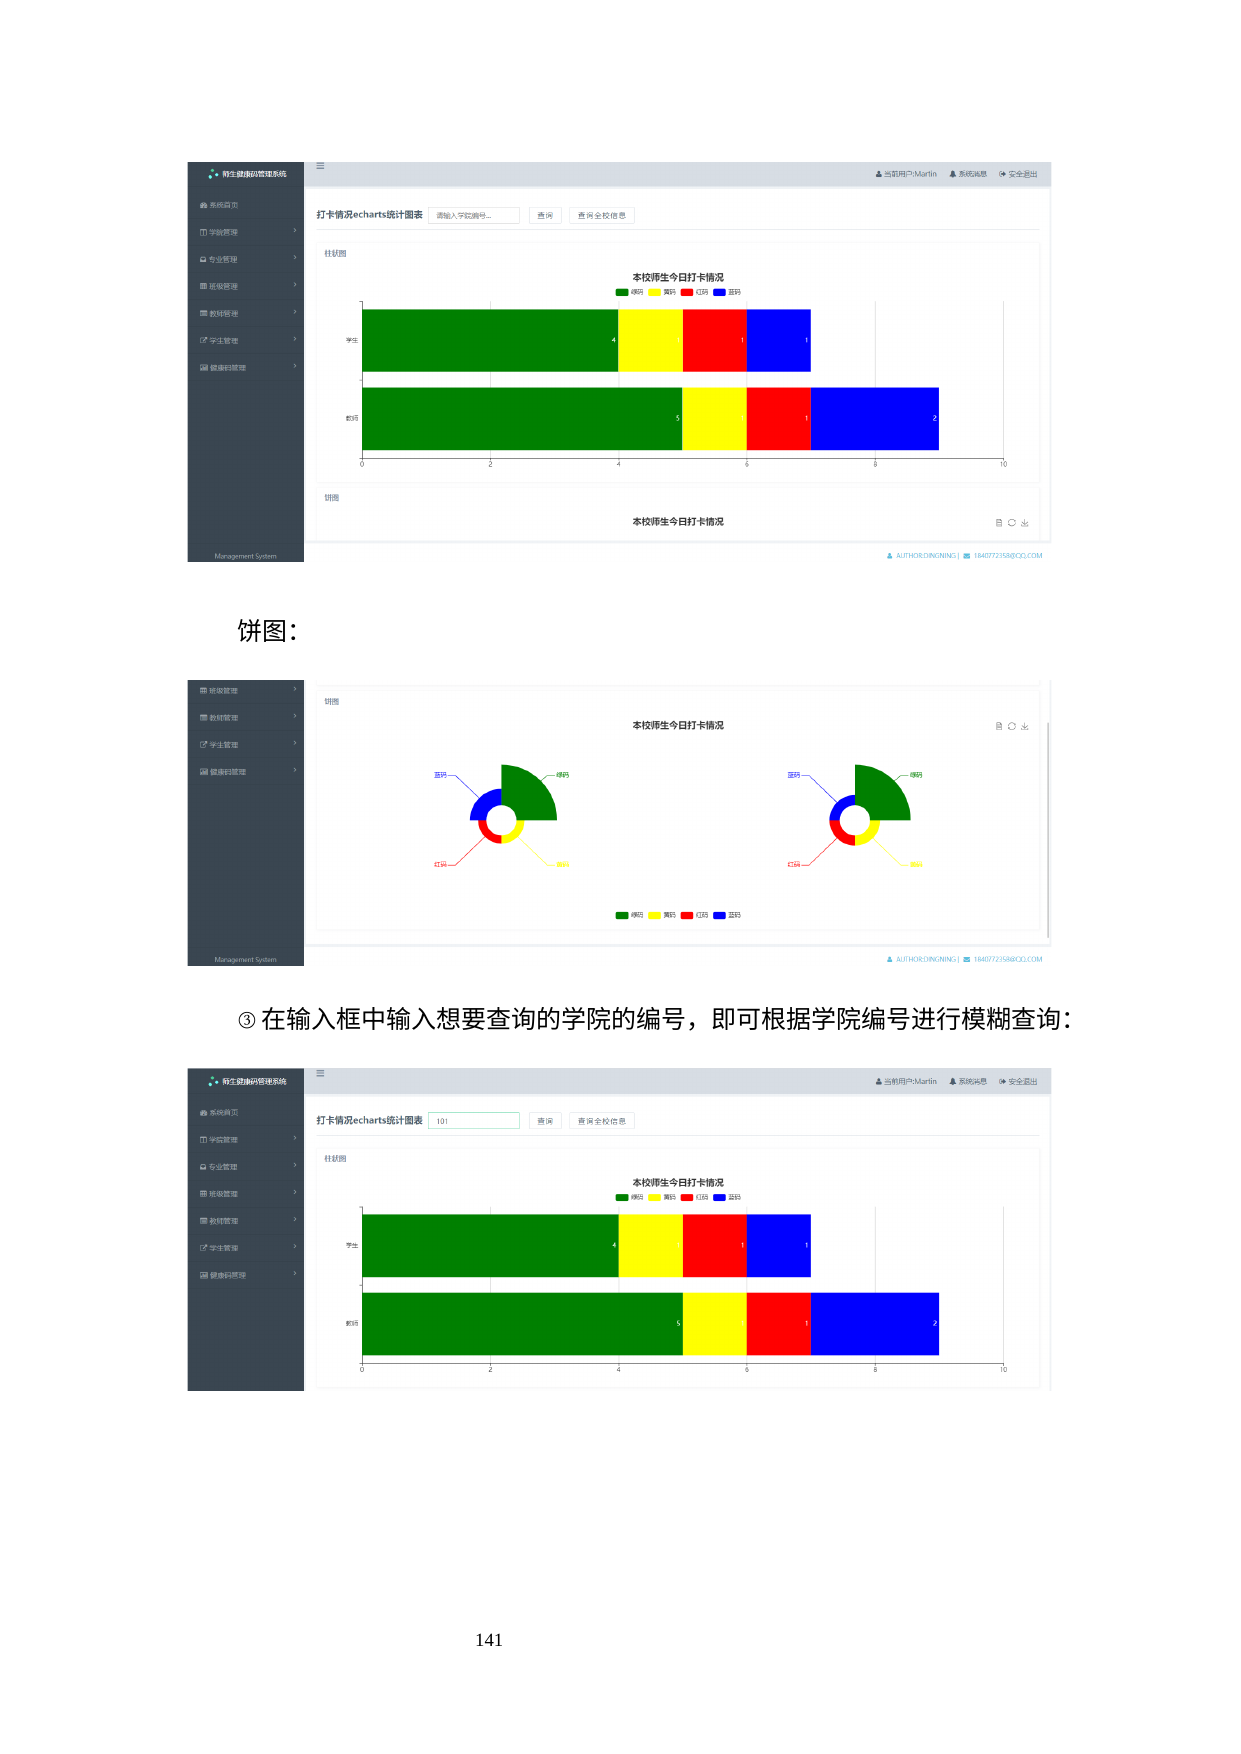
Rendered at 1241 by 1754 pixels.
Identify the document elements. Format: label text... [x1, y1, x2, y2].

text 饼图： [187, 597, 1062, 662]
picture [187, 680, 1052, 966]
picture [187, 1068, 1052, 1391]
picture [187, 162, 1052, 562]
text ③在输入框中输入想要查询的学院的编号，即可根据学院编号进行模糊查询： [187, 985, 1062, 1050]
